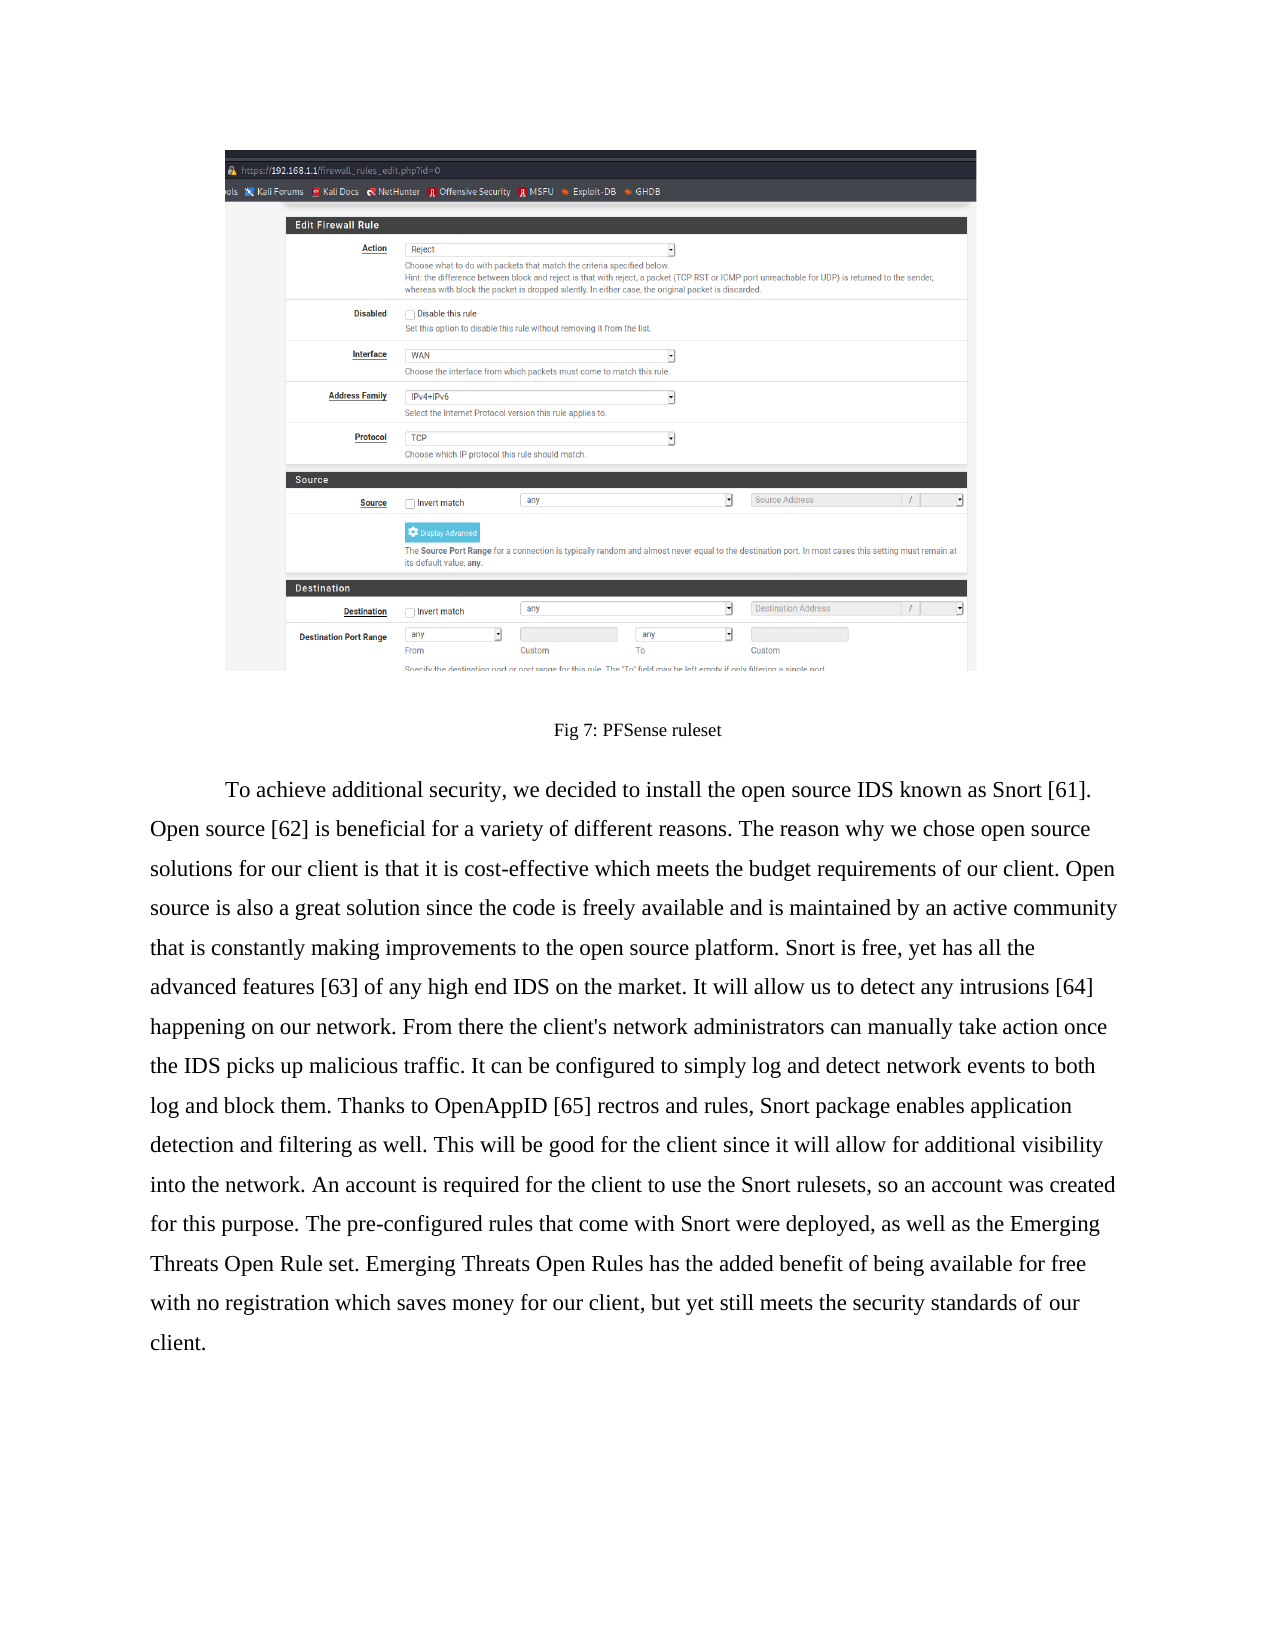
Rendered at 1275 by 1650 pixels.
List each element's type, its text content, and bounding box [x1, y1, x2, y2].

text To achieve additional security, we decided to install the open source IDS known as Snort [61]. Open source [62] is beneficial for a variety of different reasons. The reason why we chose open source solutions for our client is that it is cost-effective which meets the budget requirements of our client. Open source is also a great solution since the code is freely available and is maintained by an active community that is constantly making improvements to the open source platform. Snort is free, yet has all the advanced features [63] of any high end IDS on the market. It will allow us to detect any intrusions [64] happening on our network. From there the client's network administrators can manually take action once the IDS picks up malicious traffic. It can be configured to simply log and detect network events to both log and block them. Thanks to OpenAppID [65] rectros and rules, Snort package enables application detection and filtering as well. This will be good for the client since it will allow for additional visibility into the network. An account is required for the client to use the Snort rulesets, so an account was created for this purpose. The pre-configured rules that come with Snort were deployed, as well as the Emerging Threats Open Rule set. Emerging Threats Open Rules has the added benefit of being available for free with no registration which saves money for our client, but yet still meets the security standards of our client. [150, 776, 1125, 1355]
picture [225, 150, 977, 671]
table_header Fig 7: PFSense ruleset [150, 709, 1125, 751]
